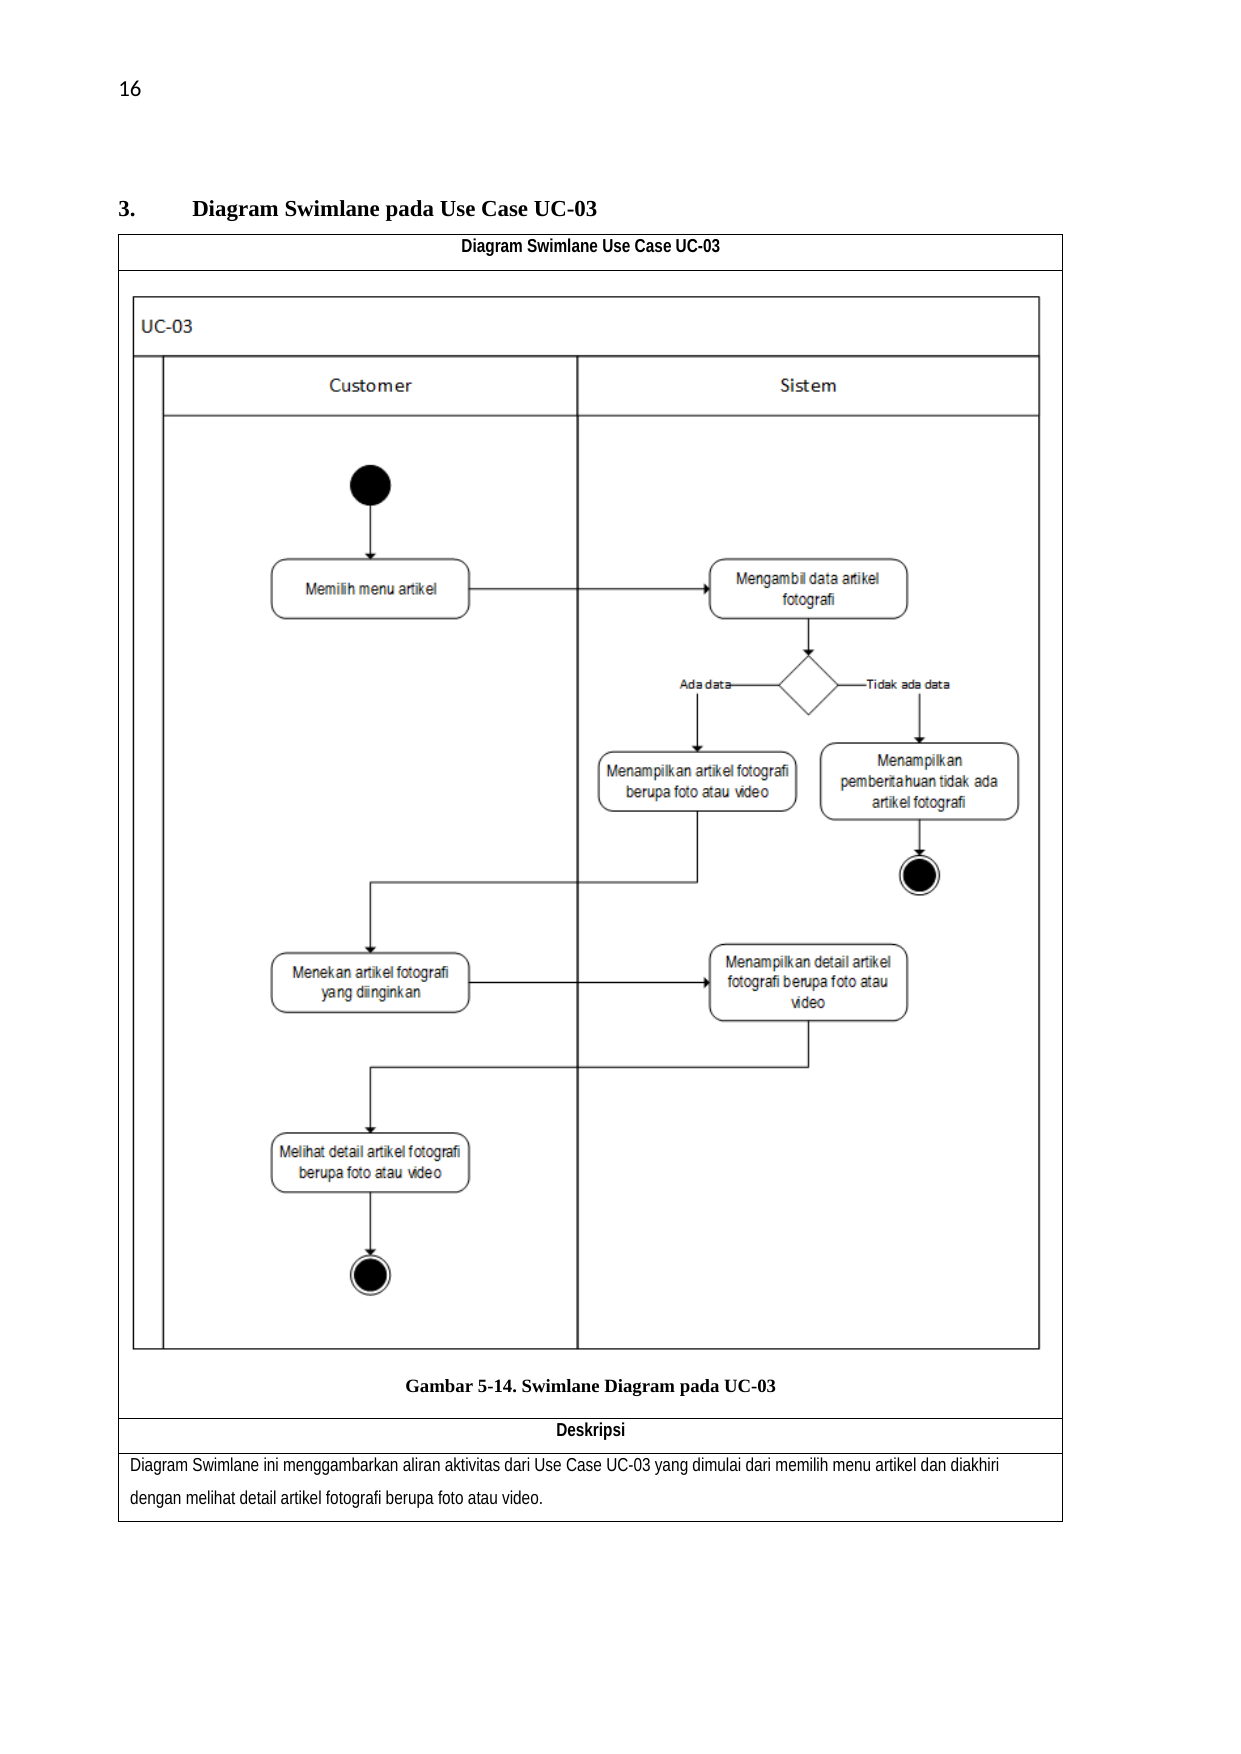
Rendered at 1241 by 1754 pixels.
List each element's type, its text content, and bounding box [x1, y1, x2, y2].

table_cell Diagram Swimlane ini menggambarkan aliran aktivitas dari Use Case UC-03 yang dimulai dari memilih menu artikel dan diakhiri dengan melihat detail artikel fotografi berupa foto atau video. [119, 1454, 1062, 1521]
picture [129, 295, 1041, 1351]
table_header Diagram Swimlane Use Case UC-03 [119, 235, 1062, 270]
table_cell Deskripsi [119, 1419, 1062, 1453]
subtitle Diagram Swimlane pada Use Case UC-03 [118, 194, 1063, 221]
